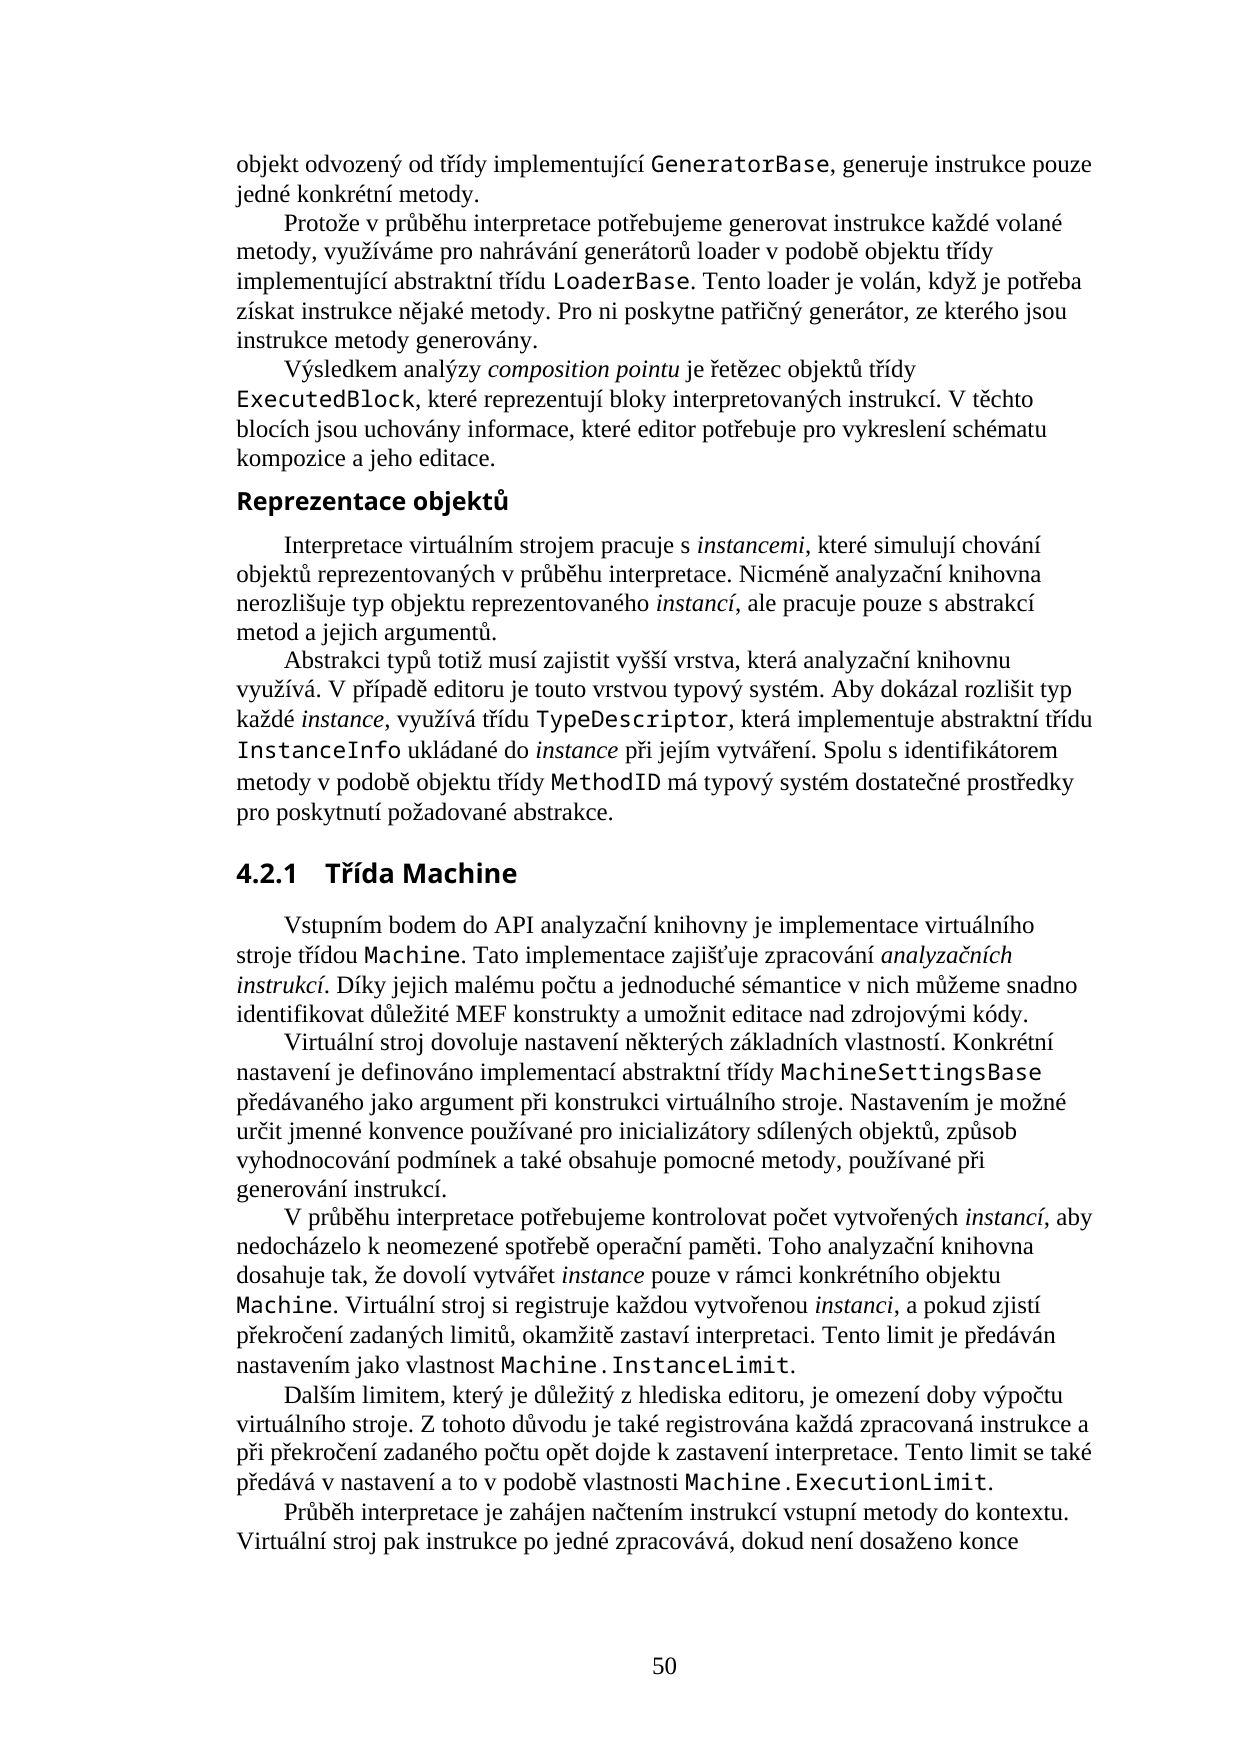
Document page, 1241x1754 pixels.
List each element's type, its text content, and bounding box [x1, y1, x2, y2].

text Dalším limitem, který je důležitý z hlediska editoru, je omezení doby výpočtu virtuálního stroje. Z tohoto důvodu je také registrována každá zpracovaná instrukce a při překročení zadaného počtu opět dojde k zastavení interpretace. Tento limit se také předává v nastavení a to v podobě vlastnosti Machine.ExecutionLimit. [236, 1380, 1092, 1497]
text Virtuální stroj dovoluje nastavení některých základních vlastností. Konkrétní nastavení je definováno implementací abstraktní třídy MachineSettingsBase předávaného jako argument při konstrukci virtuálního stroje. Nastavením je možné určit jmenné konvence používané pro inicializátory sdílených objektů, způsob vyhodnocování podmínek a také obsahuje pomocné metody, používané při generování instrukcí. [236, 1027, 1092, 1202]
text Interpretace virtuálním strojem pracuje s instancemi, které simulují chování objektů reprezentovaných v průběhu interpretace. Nicméně analyzační knihovna nerozlišuje typ objektu reprezentovaného instancí, ale pracuje pouze s abstrakcí metod a jejich argumentů. [236, 531, 1092, 646]
text Reprezentace objektů [236, 484, 1092, 518]
text Protože v průběhu interpretace potřebujeme generovat instrukce každé volané metody, využíváme pro nahrávání generátorů loader v podobě objektu třídy implementující abstraktní třídu LoaderBase. Tento loader je volán, když je potřeba získat instrukce nějaké metody. Pro ni poskytne patřičný generátor, ze kterého jsou instrukce metody generovány. [236, 208, 1092, 354]
text V průběhu interpretace potřebujeme kontrolovat počet vytvořených instancí, aby nedocházelo k neomezené spotřebě operační paměti. Toho analyzační knihovna dosahuje tak, že dovolí vytvářet instance pouze v rámci konkrétního objektu Machine. Virtuální stroj si registruje každou vytvořenou instanci, a pokud zjistí překročení zadaných limitů, okamžitě zastaví interpretaci. Tento limit je předáván nastavením jako vlastnost Machine.InstanceLimit. [236, 1202, 1092, 1380]
text Abstrakci typů totiž musí zajistit vyšší vrstva, která analyzační knihovnu využívá. V případě editoru je touto vrstvou typový systém. Aby dokázal rozlišit typ každé instance, využívá třídu TypeDescriptor, která implementuje abstraktní třídu InstanceInfo ukládané do instance při jejím vytváření. Spolu s identifikátorem metody v podobě objektu třídy MethodID má typový systém dostatečné prostředky pro poskytnutí požadované abstrakce. [236, 646, 1092, 826]
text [236, 1497, 1092, 1555]
text Vstupním bodem do API analyzační knihovny je implementace virtuálního stroje třídou Machine. Tato implementace zajišťuje zpracování analyzačních instrukcí. Díky jejich malému počtu a jednoduché sémantice v nich můžeme snadno identifikovat důležité MEF konstrukty a umožnit editace nad zdrojovými kódy. [236, 910, 1092, 1027]
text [236, 148, 1092, 208]
text Výsledkem analýzy composition pointu je řetězec objektů třídy ExecutedBlock, které reprezentují bloky interpretovaných instrukcí. V těchto blocích jsou uchovány informace, které editor potřebuje pro vykreslení schématu kompozice a jeho editace. [236, 354, 1092, 471]
subtitle Třída Machine [236, 855, 1092, 892]
